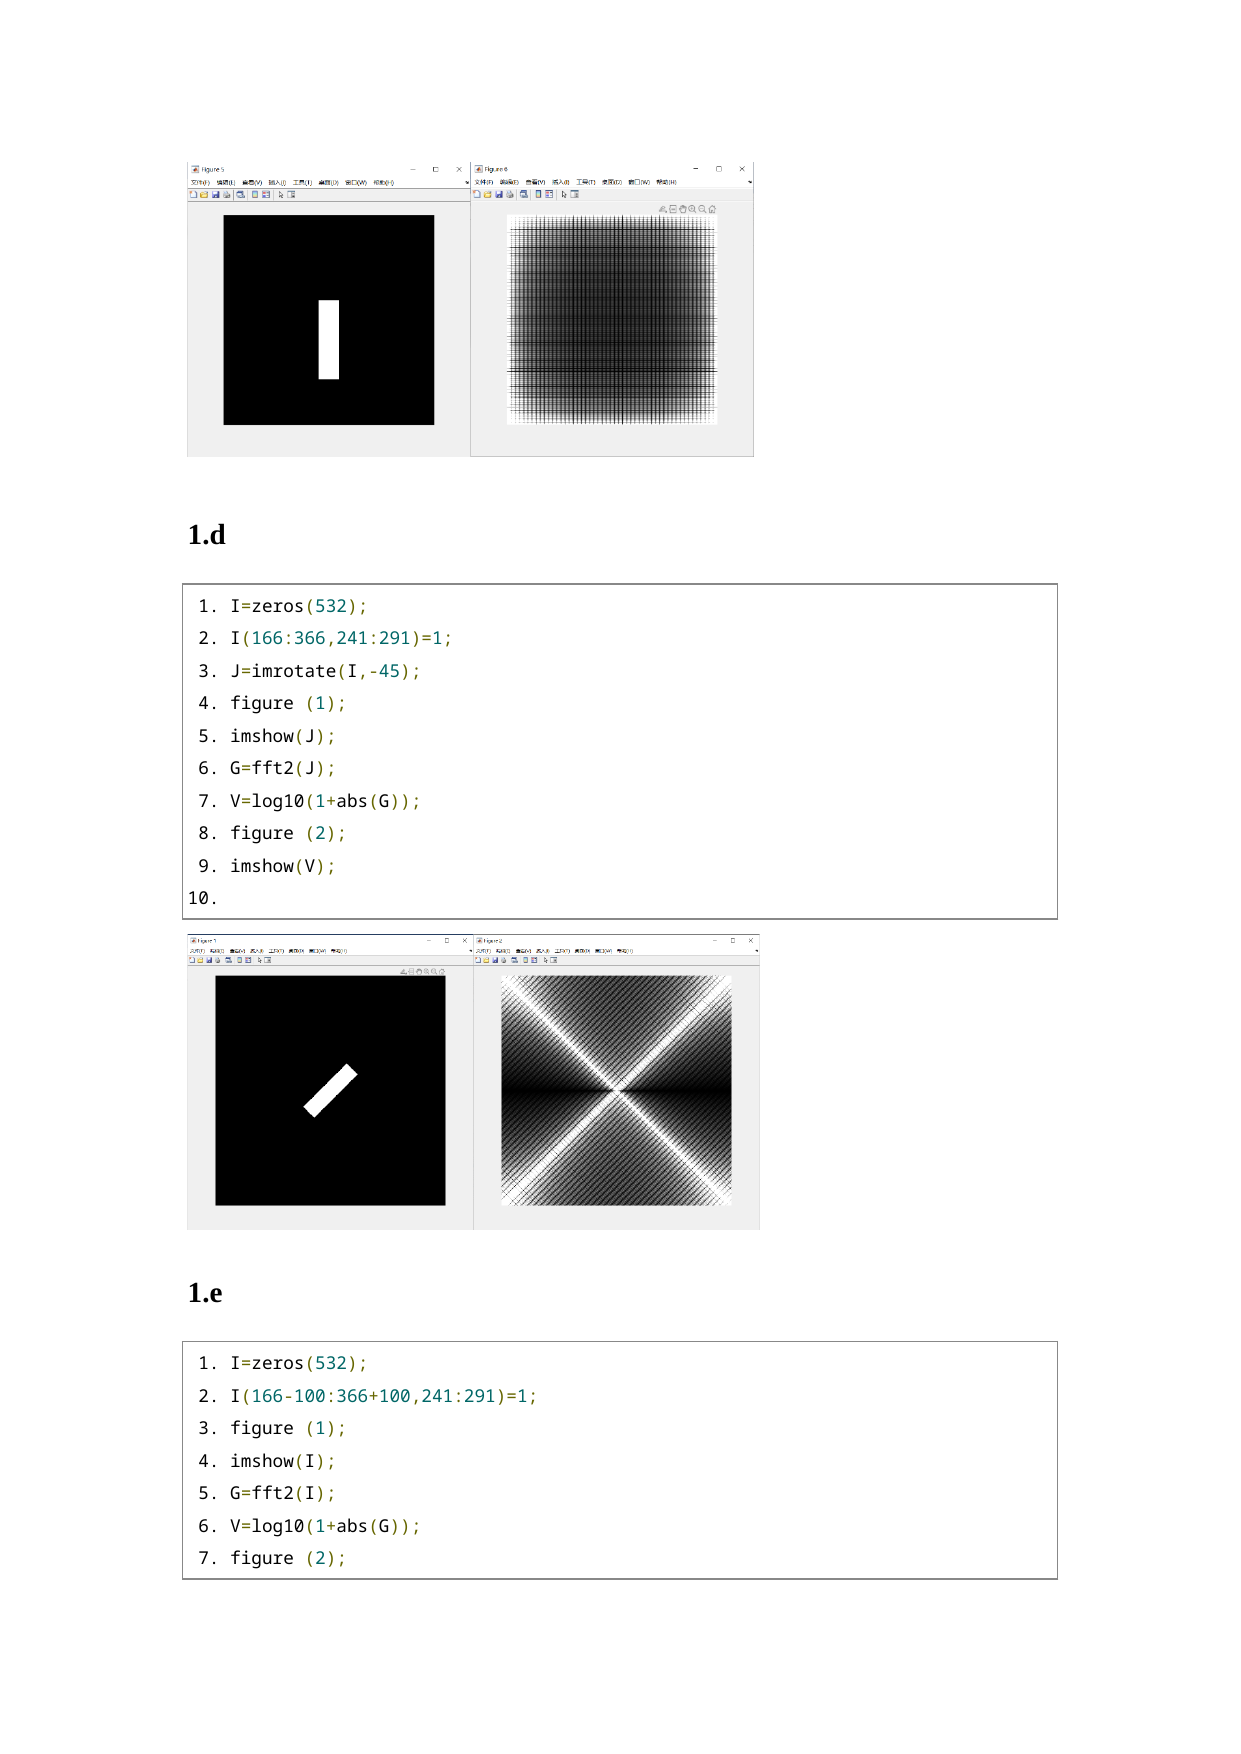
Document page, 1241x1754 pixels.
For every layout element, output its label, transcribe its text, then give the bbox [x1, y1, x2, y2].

text 5. imshow(J); [187, 719, 1053, 751]
text 4. imshow(I); [187, 1444, 1053, 1476]
picture [187, 934, 760, 1230]
text 7. V=log10(1+abs(G)); [187, 784, 1053, 816]
text 3. J=imrotate(I,-45); [187, 654, 1053, 686]
text 6. G=fft2(J); [187, 751, 1053, 784]
text 4. figure (1); [187, 686, 1053, 719]
text 1.d [187, 501, 1053, 566]
text 8. figure (2); [187, 816, 1053, 849]
text 6. V=log10(1+abs(G)); [187, 1509, 1053, 1536]
text 2. I(166:366,241:291)=1; [187, 621, 1053, 654]
text 9. imshow(V); [187, 849, 1053, 876]
text 1. I=zeros(532); [183, 585, 1057, 621]
text 5. G=fft2(I); [187, 1476, 1053, 1509]
text 10. [183, 876, 1057, 918]
text 2. I(166-100:366+100,241:291)=1; [187, 1379, 1053, 1411]
text 7. figure (2); [183, 1536, 1057, 1578]
text 3. figure (1); [187, 1411, 1053, 1444]
text 1.e [187, 1259, 1053, 1324]
picture [187, 162, 754, 457]
text 1. I=zeros(532); [183, 1342, 1057, 1379]
